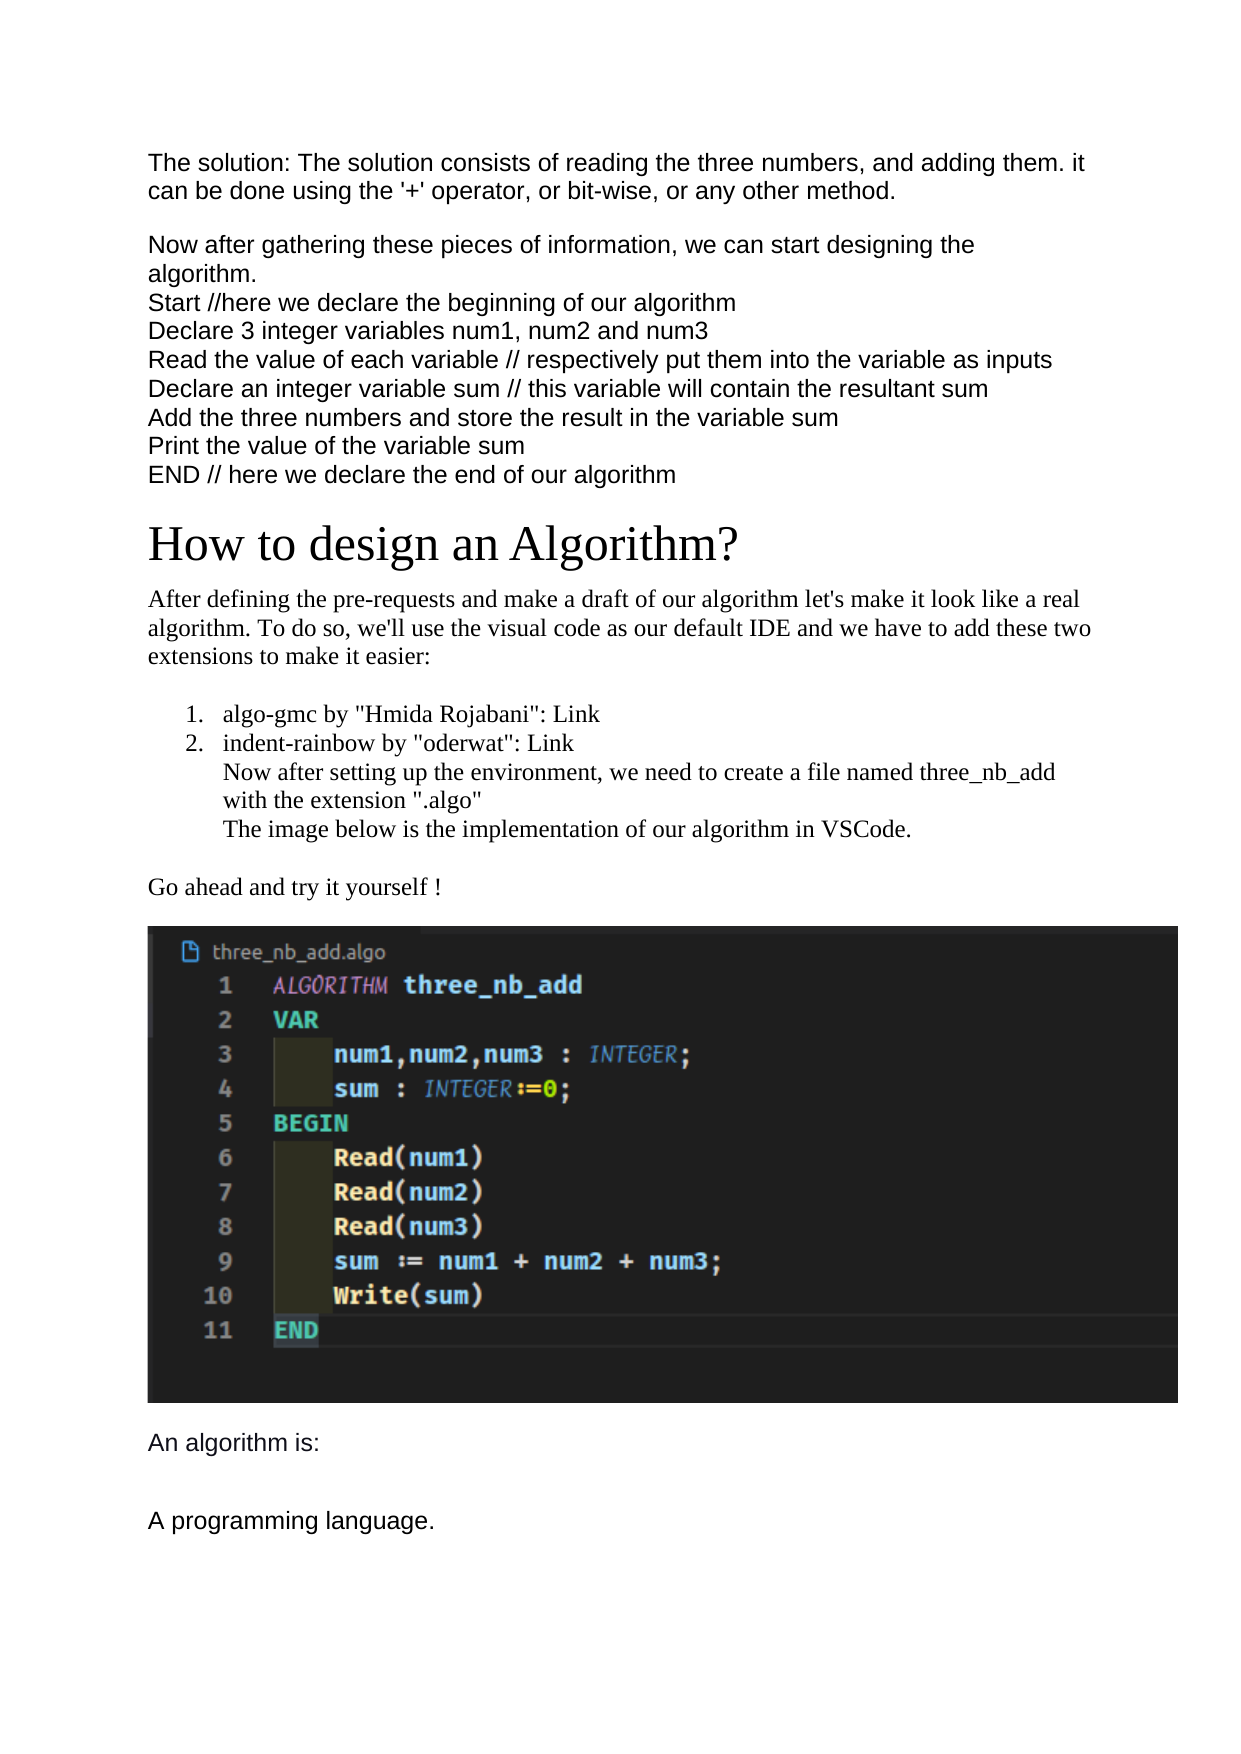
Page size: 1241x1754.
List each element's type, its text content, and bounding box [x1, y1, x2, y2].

text Go ahead and try it yourself ! [148, 872, 1093, 901]
picture [147, 926, 1178, 1403]
text An algorithm is: [148, 1428, 1093, 1456]
list indent-rainbow by "oderwat": Link Now after setting up the environment, we need to create a file named three_nb_add with the extension ".algo" The image below is the implementation of our algorithm in VSCode. [185, 728, 1093, 843]
text Now after gathering these pieces of information, we can start designing the algorithm. Start //here we declare the beginning of our algorithm Declare 3 integer variables num1, num2 and num3 Read the value of each variable // respectively put them into the variable as inputs Declare an integer variable sum // this variable will contain the resultant sum Add the three numbers and store the result in the variable sum Print the value of the variable sum END // here we declare the end of our algorithm [148, 230, 1093, 489]
text A programming language. [148, 1506, 1093, 1535]
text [148, 148, 1093, 205]
text After defining the pre-requests and make a draft of our algorithm let's make it look like a real algorithm. To do so, we'll use the visual code as our default IDE and we have to add these two extensions to make it easier: [148, 584, 1093, 670]
text How to design an Algorithm? [148, 514, 1093, 571]
list algo-gmc by "Hmida Rojabani": Link [185, 699, 1093, 728]
